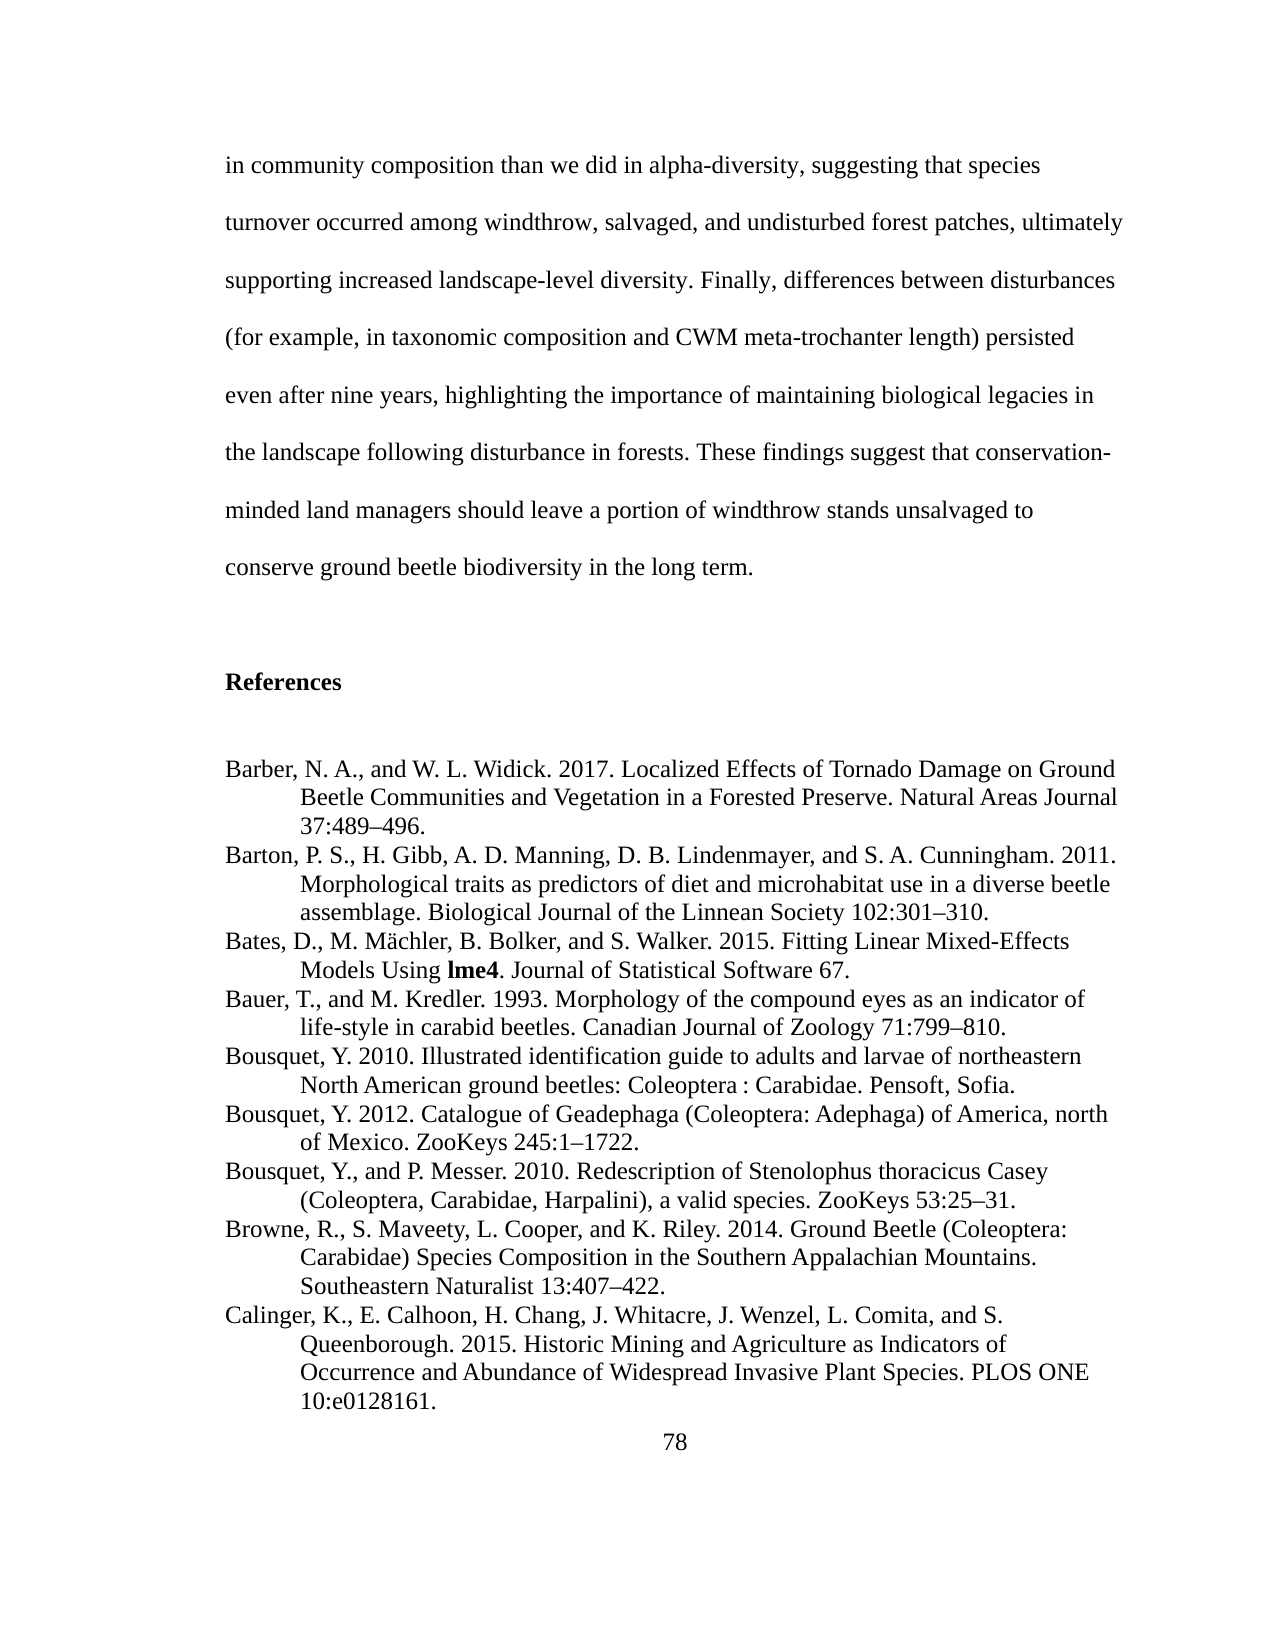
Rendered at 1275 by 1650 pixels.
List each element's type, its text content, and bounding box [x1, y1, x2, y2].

text Bousquet, Y. 2012. Catalogue of Geadephaga (Coleoptera: Adephaga) of America, north of Mexico. ZooKeys 245:1–1722. [225, 1099, 1125, 1156]
text Bousquet, Y. 2010. Illustrated identification guide to adults and larvae of northeastern North American ground beetles: Coleoptera : Carabidae. Pensoft, Sofia. [225, 1041, 1125, 1099]
text References [225, 667, 1125, 696]
text Bauer, T., and M. Kredler. 1993. Morphology of the compound eyes as an indicator of life-style in carabid beetles. Canadian Journal of Zoology 71:799–810. [225, 984, 1125, 1041]
text Barton, P. S., H. Gibb, A. D. Manning, D. B. Lindenmayer, and S. A. Cunningham. 2011. Morphological traits as predictors of diet and microhabitat use in a diverse beetle assemblage. Biological Journal of the Linnean Society 102:301–310. [225, 840, 1125, 926]
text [225, 150, 1125, 581]
text Browne, R., S. Maveety, L. Cooper, and K. Riley. 2014. Ground Beetle (Coleoptera: Carabidae) Species Composition in the Southern Appalachian Mountains. Southeastern Naturalist 13:407–422. [225, 1214, 1125, 1300]
text Barber, N. A., and W. L. Widick. 2017. Localized Effects of Tornado Damage on Ground Beetle Communities and Vegetation in a Forested Preserve. Natural Areas Journal 37:489–496. [225, 754, 1125, 840]
text Bates, D., M. Mächler, B. Bolker, and S. Walker. 2015. Fitting Linear Mixed-Effects Models Using lme4. Journal of Statistical Software 67. [225, 926, 1125, 984]
text Calinger, K., E. Calhoon, H. Chang, J. Whitacre, J. Wenzel, L. Comita, and S. Queenborough. 2015. Historic Mining and Agriculture as Indicators of Occurrence and Abundance of Widespread Invasive Plant Species. PLOS ONE 10:e0128161. [225, 1300, 1125, 1415]
text Bousquet, Y., and P. Messer. 2010. Redescription of Stenolophus thoracicus Casey (Coleoptera, Carabidae, Harpalini), a valid species. ZooKeys 53:25–31. [225, 1156, 1125, 1214]
